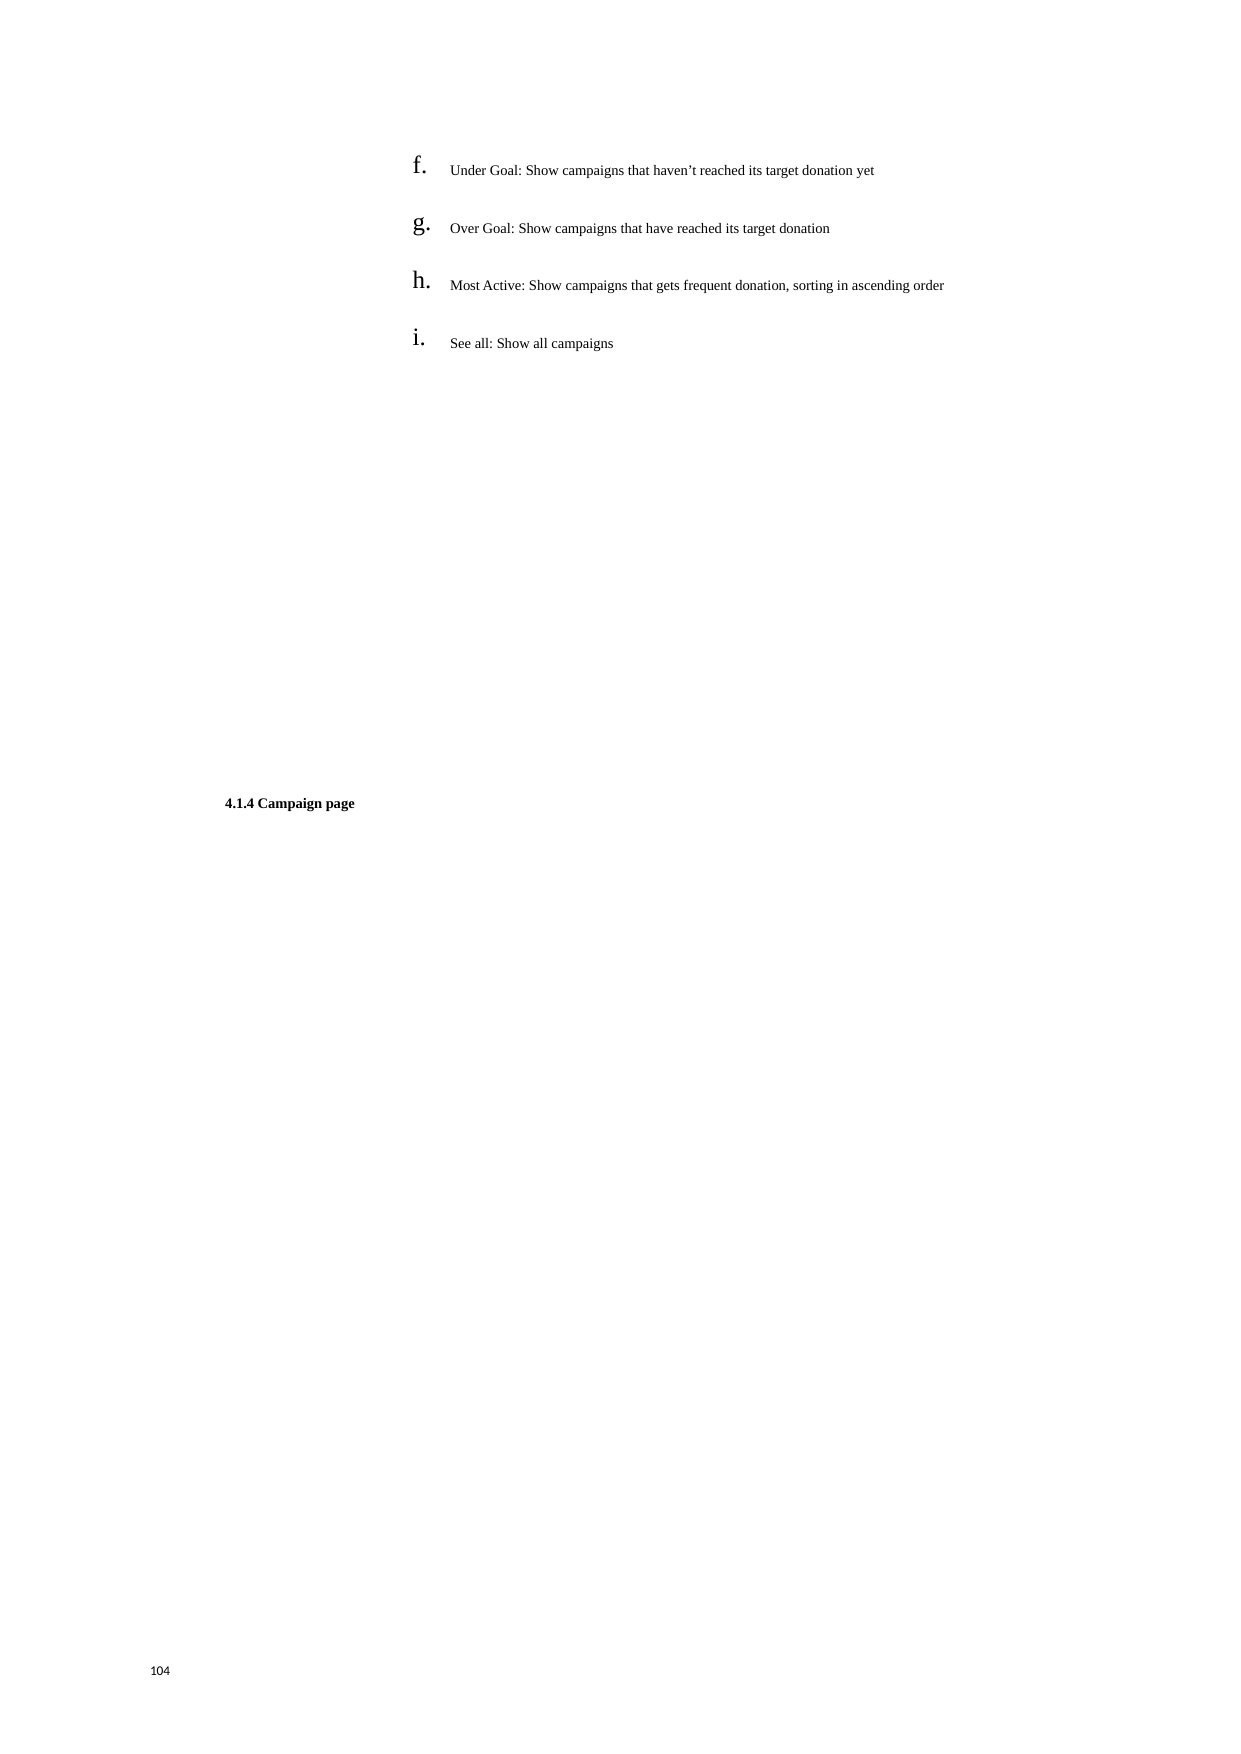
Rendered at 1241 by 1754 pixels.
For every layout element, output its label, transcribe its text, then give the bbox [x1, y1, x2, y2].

list Over Goal: Show campaigns that have reached its target donation [412, 207, 1090, 236]
list Most Active: Show campaigns that gets frequent donation, sorting in ascending order [412, 265, 1090, 294]
list See all: Show all campaigns [412, 322, 1090, 351]
text 4.1.4 Campaign page [150, 782, 1090, 811]
list Under Goal: Show campaigns that haven’t reached its target donation yet [412, 150, 1090, 179]
